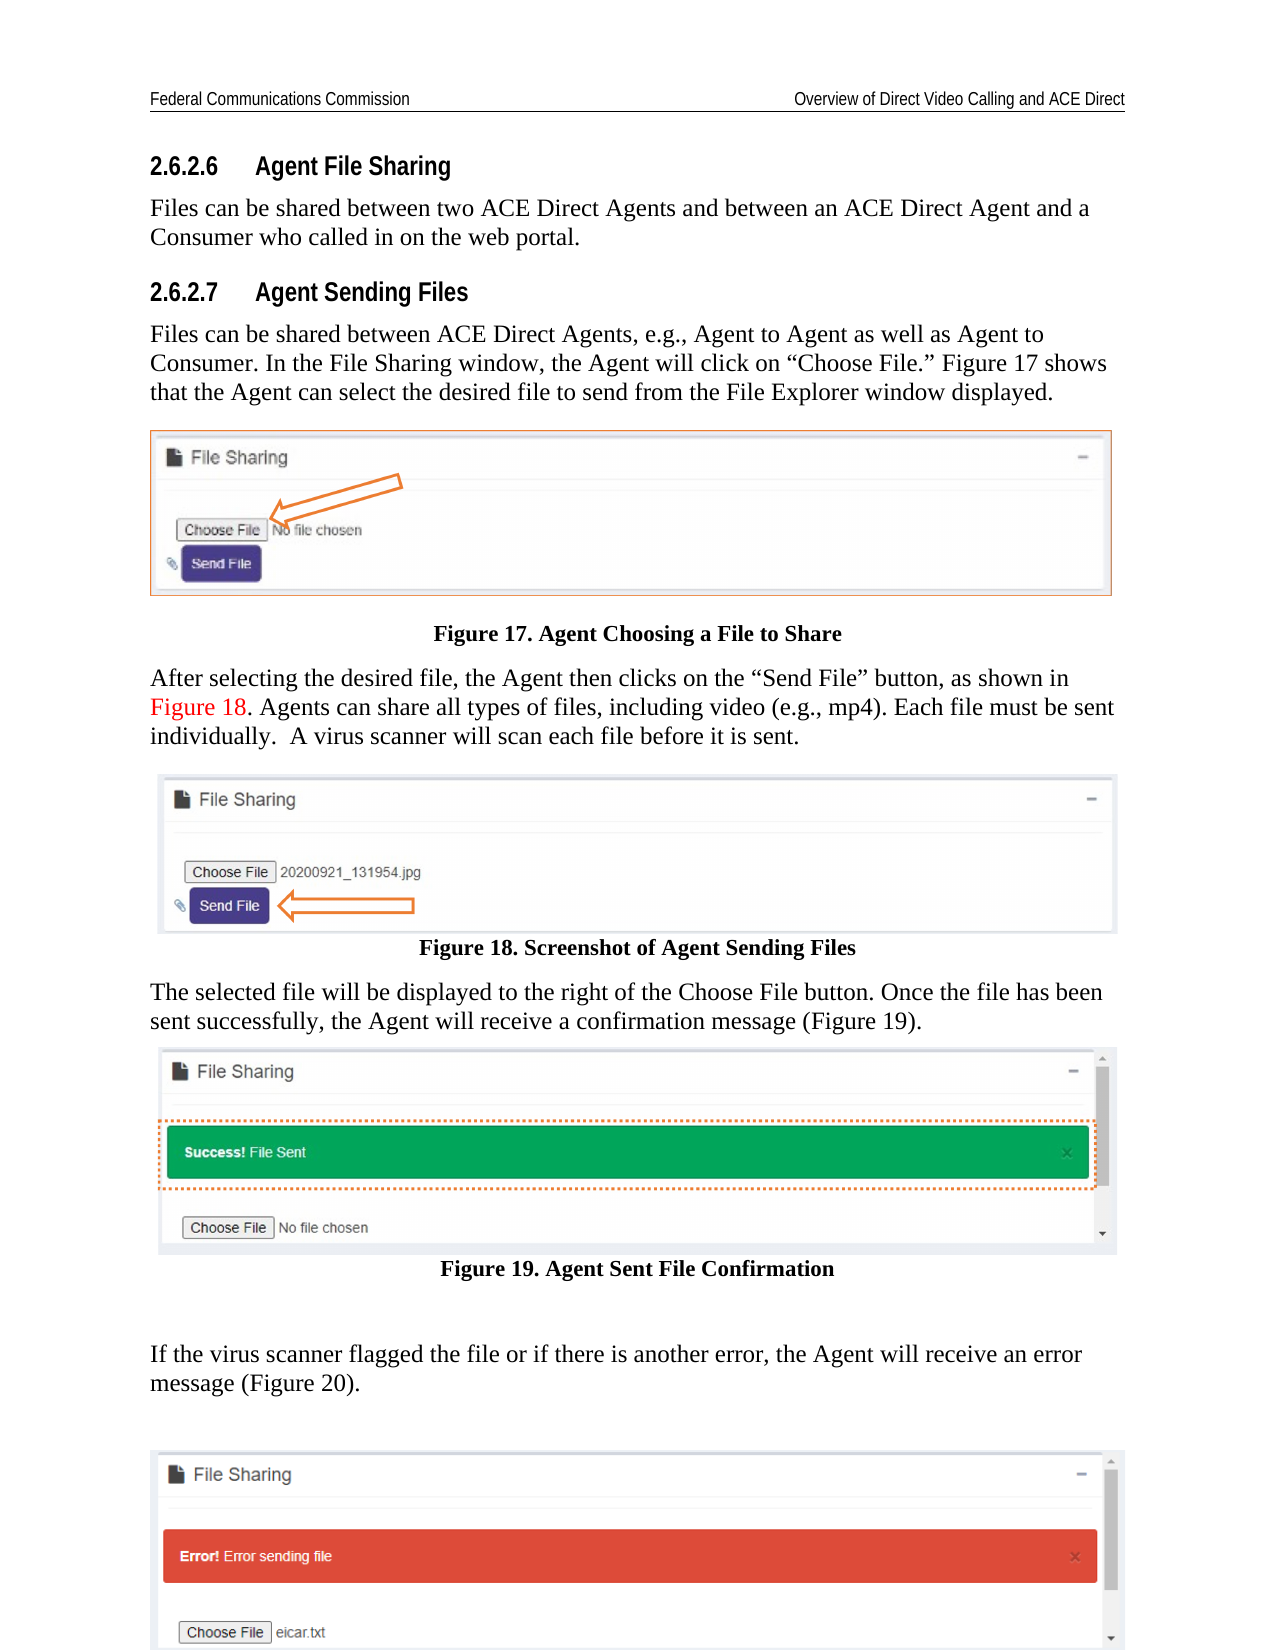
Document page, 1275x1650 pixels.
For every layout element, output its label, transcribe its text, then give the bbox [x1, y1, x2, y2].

text Figure 18. Screenshot of Agent Sending Files [150, 934, 1125, 960]
text Figure 19. Agent Sent File Confirmation [150, 1255, 1125, 1281]
text After selecting the desired file, the Agent then clicks on the “Send File” button, as shown in Figure 18. Agents can share all types of files, including video (e.g., mp4). Each file must be sent individually. A virus scanner will scan each file before it is sent. [150, 663, 1125, 750]
text The selected file will be displayed to the right of the Choose File button. Once the file has been sent successfully, the Agent will receive a confirmation message (Figure 19). [150, 977, 1125, 1034]
text Files can be shared between two ACE Direct Agents and between an ACE Direct Agent and a Consumer who called in on the web portal. [150, 193, 1125, 251]
subtitle Agent Sending Files [150, 276, 1125, 307]
text Files can be shared between ACE Direct Agents, e.g., Agent to Agent as well as Agent to Consumer. In the File Sharing window, the Agent will click on “Choose File.” Figure 17 shows that the Agent can select the desired file to send from the File Explorer window displayed. [150, 319, 1125, 406]
picture [150, 430, 1113, 596]
picture [157, 774, 1118, 934]
picture [157, 1047, 1118, 1255]
subtitle Agent File Sharing [150, 150, 1125, 181]
text Figure 17. Agent Choosing a File to Share [150, 620, 1125, 647]
picture [150, 1450, 1125, 1650]
text If the virus scanner flagged the file or if there is another error, the Agent will receive an error message (Figure 20). [150, 1339, 1125, 1397]
